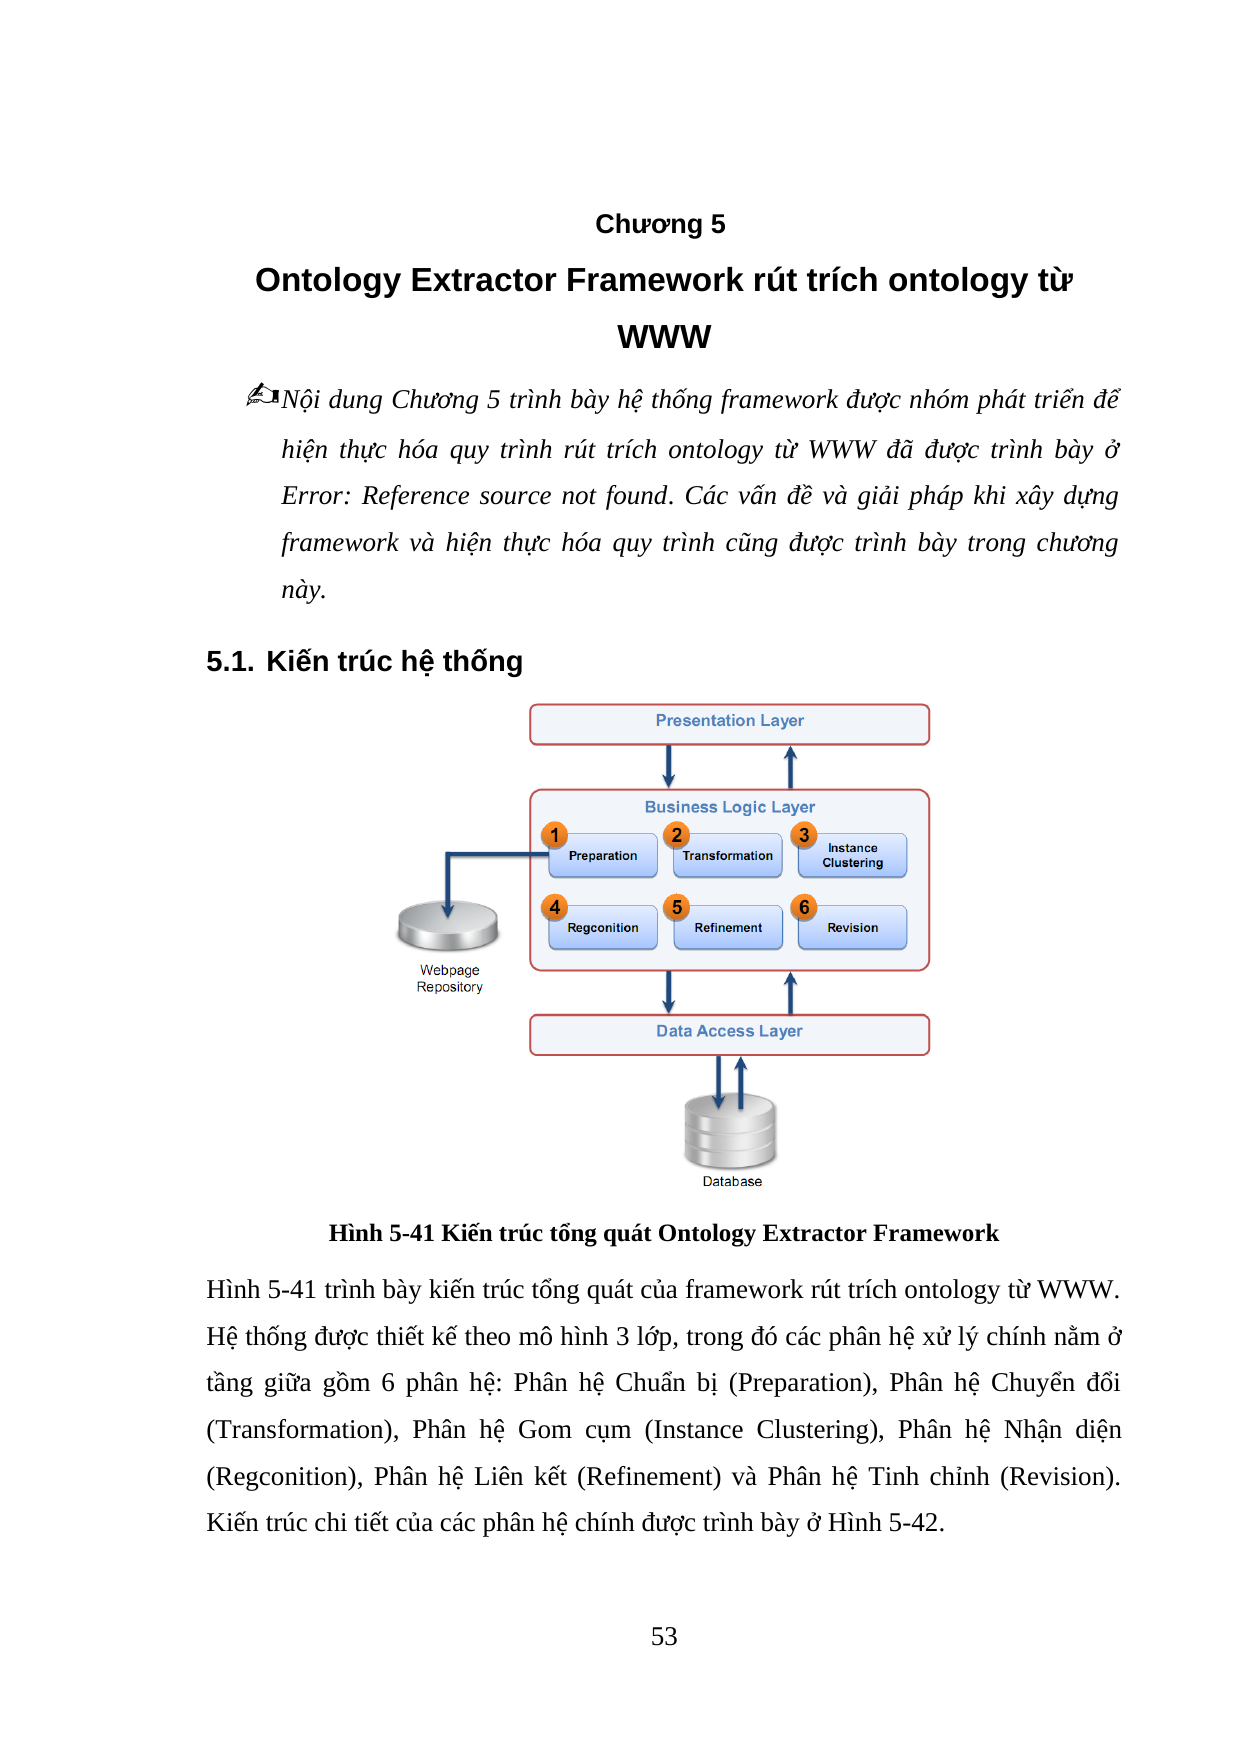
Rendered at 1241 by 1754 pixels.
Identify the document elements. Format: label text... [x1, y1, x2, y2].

subtitle Ontology Extractor Framework rút trích ontology từ WWW [206, 202, 1122, 356]
picture [394, 701, 934, 1190]
subtitle Kiến trúc hệ thống [206, 644, 1122, 678]
